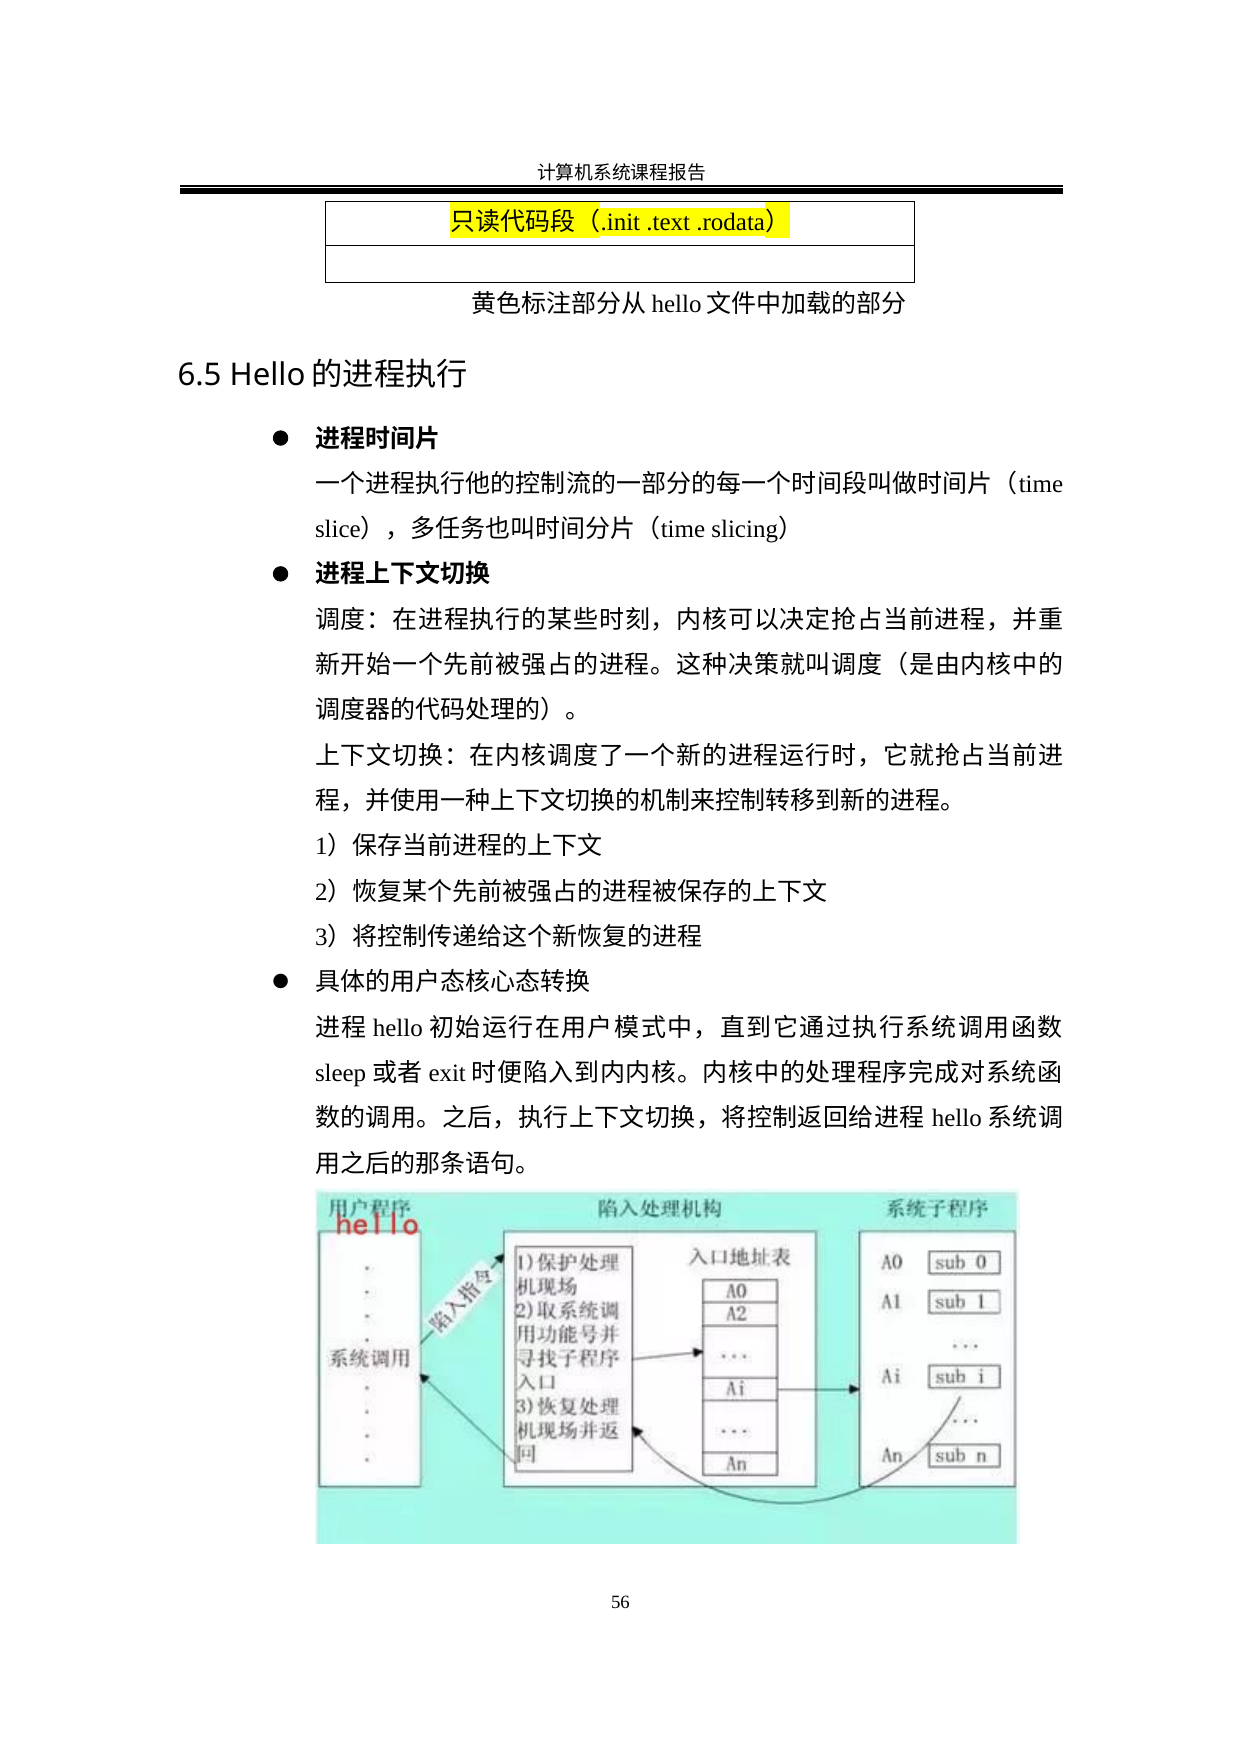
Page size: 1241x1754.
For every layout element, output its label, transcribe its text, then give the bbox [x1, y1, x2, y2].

text 2）恢复某个先前被强占的进程被保存的上下文 [315, 871, 1063, 907]
text 上下文切换：在内核调度了一个新的进程运行时，它就抢占当前进程，并使用一种上下文切换的机制来控制转移到新的进程。 [315, 735, 1063, 817]
table_cell 只读代码段（.init .text .rodata） [326, 202, 914, 245]
list 进程时间片 [271, 418, 1063, 454]
table_cell [326, 246, 914, 282]
text 1）保存当前进程的上下文 [315, 826, 1063, 862]
text 黄色标注部分从hello文件中加载的部分 [315, 283, 1063, 319]
text 一个进程执行他的控制流的一部分的每一个时间段叫做时间片（time slice），多任务也叫时间分片（time slicing） [315, 463, 1063, 545]
picture [314, 1188, 1020, 1544]
list 具体的用户态核心态转换 [271, 962, 1063, 998]
list 进程上下文切换 [271, 554, 1063, 590]
subtitle 6.5 Hello的进程执行 [177, 353, 1063, 393]
text 3）将控制传递给这个新恢复的进程 [315, 916, 1063, 953]
text 进程hello初始运行在用户模式中，直到它通过执行系统调用函数sleep或者exit时便陷入到内内核。内核中的处理程序完成对系统函数的调用。之后，执行上下文切换，将控制返回给进程hello系统调用之后的那条语句。 [315, 1007, 1063, 1179]
text 调度：在进程执行的某些时刻，内核可以决定抢占当前进程，并重新开始一个先前被强占的进程。这种决策就叫调度（是由内核中的调度器的代码处理的）。 [315, 599, 1063, 726]
